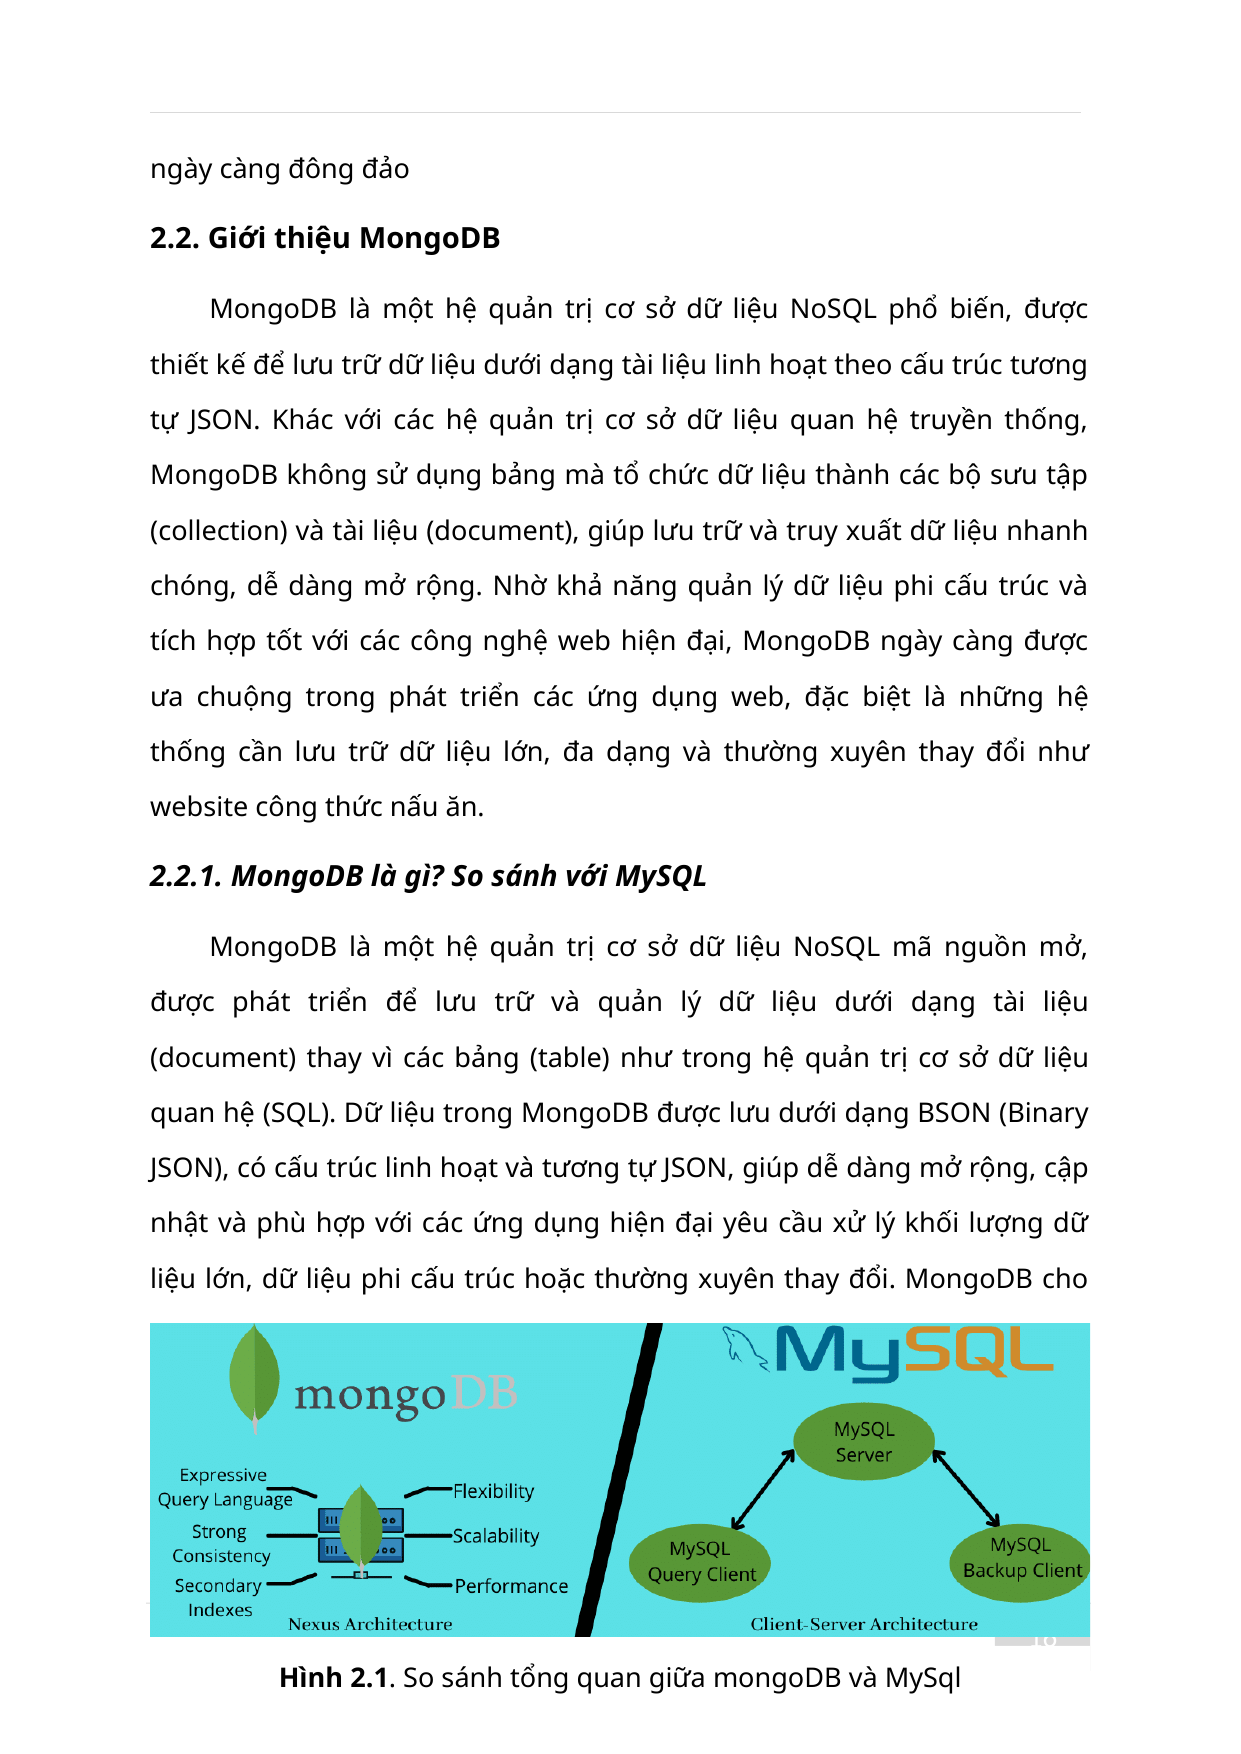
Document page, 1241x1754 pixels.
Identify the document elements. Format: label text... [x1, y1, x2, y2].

text MongoDB là một hệ quản trị cơ sở dữ liệu NoSQL phổ biến, được thiết kế để lưu trữ dữ liệu dưới dạng tài liệu linh hoạt theo cấu trúc tương tự JSON. Khác với các hệ quản trị cơ sở dữ liệu quan hệ truyền thống, MongoDB không sử dụng bảng mà tổ chức dữ liệu thành các bộ sưu tập (collection) và tài liệu (document), giúp lưu trữ và truy xuất dữ liệu nhanh chóng, dễ dàng mở rộng. Nhờ khả năng quản lý dữ liệu phi cấu trúc và tích hợp tốt với các công nghệ web hiện đại, MongoDB ngày càng được ưa chuộng trong phát triển các ứng dụng web, đặc biệt là những hệ thống cần lưu trữ dữ liệu lớn, đa dạng và thường xuyên thay đổi như website công thức nấu ăn. [150, 290, 1090, 824]
picture [150, 1323, 1091, 1637]
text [150, 150, 1090, 187]
subtitle 2.2. Giới thiệu MongoDB [150, 218, 1090, 257]
subtitle 2.2.1. MongoDB là gì? So sánh với MySQL [150, 855, 1090, 895]
